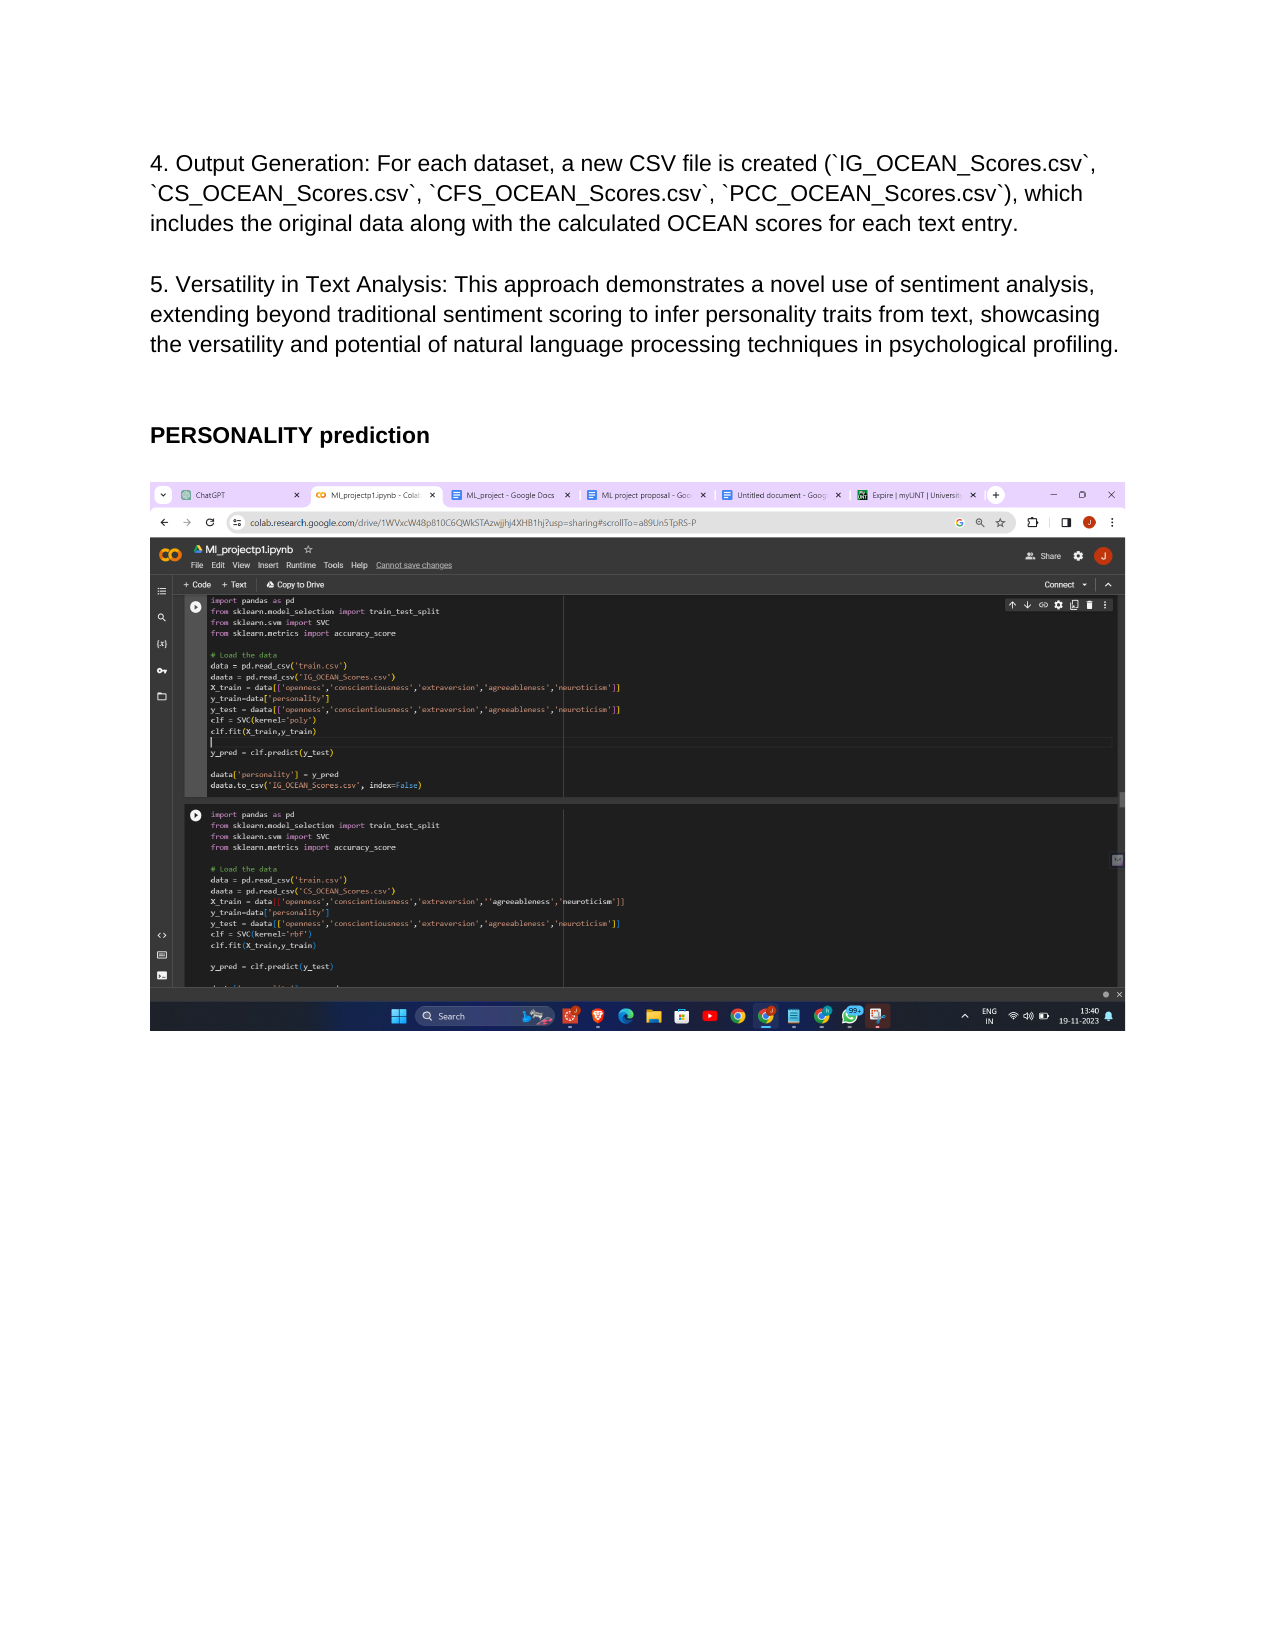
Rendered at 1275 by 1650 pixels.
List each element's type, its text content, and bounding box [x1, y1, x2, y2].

text 5. Versatility in Text Analysis: This approach demonstrates a novel use of sentiment analysis, extending beyond traditional sentiment scoring to infer personality traits from text, showcasing the versatility and potential of natural language processing techniques in psychological profiling. [150, 271, 1125, 358]
text 4. Output Generation: For each dataset, a new CSV file is created (`IG_OCEAN_Scores.csv`, `CS_OCEAN_Scores.csv`, `CFS_OCEAN_Scores.csv`, `PCC_OCEAN_Scores.csv`), which includes the original data along with the calculated OCEAN scores for each text entry. [150, 150, 1125, 237]
picture [150, 482, 1125, 1031]
text PERSONALITY prediction [150, 422, 1125, 448]
